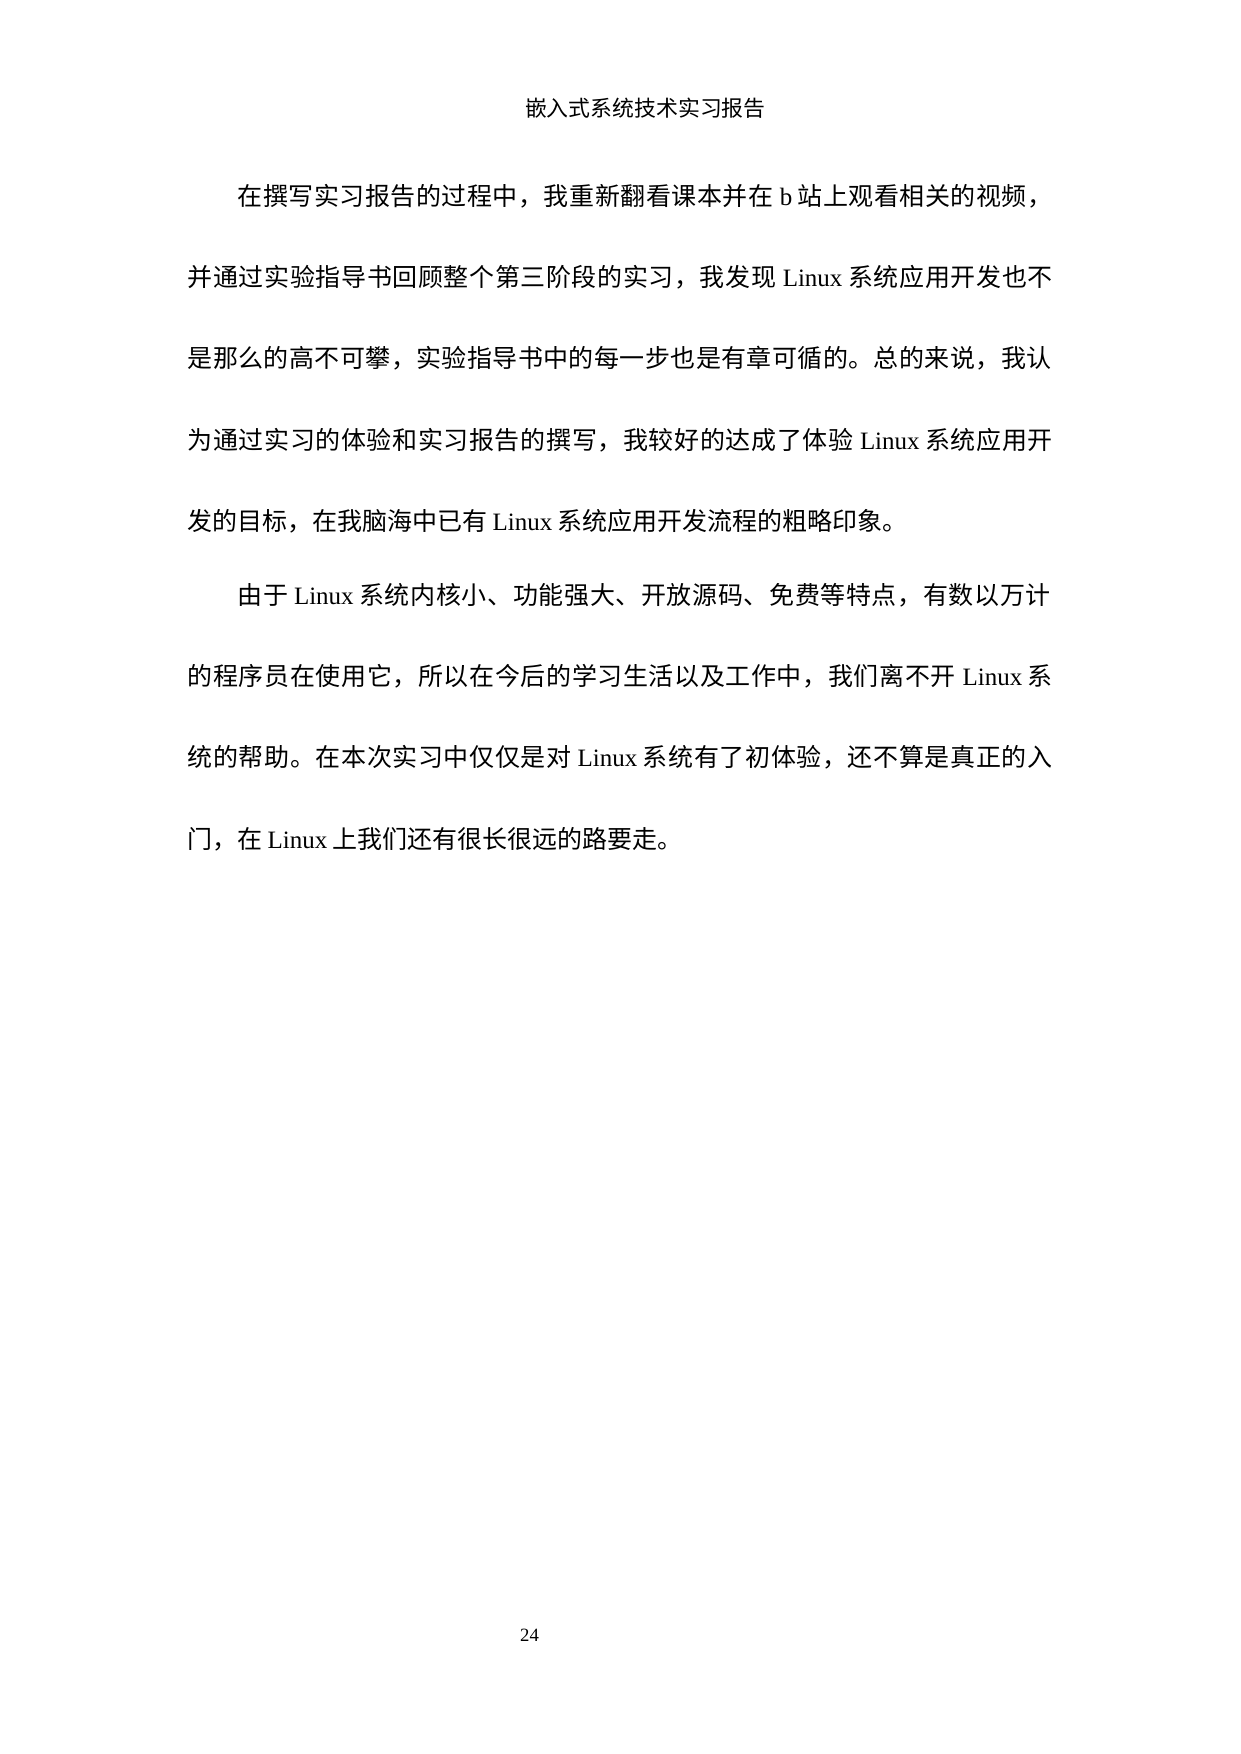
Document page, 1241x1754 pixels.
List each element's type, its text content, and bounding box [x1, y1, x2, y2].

text 由于Linux系统内核小、功能强大、开放源码、免费等特点，有数以万计的程序员在使用它，所以在今后的学习生活以及工作中，我们离不开Linux系统的帮助。在本次实习中仅仅是对Linux系统有了初体验，还不算是真正的入门，在Linux上我们还有很长很远的路要走。 [187, 561, 1053, 870]
text 在撰写实习报告的过程中，我重新翻看课本并在b站上观看相关的视频，并通过实验指导书回顾整个第三阶段的实习，我发现Linux系统应用开发也不是那么的高不可攀，实验指导书中的每一步也是有章可循的。总的来说，我认为通过实习的体验和实习报告的撰写，我较好的达成了体验Linux系统应用开发的目标，在我脑海中已有Linux系统应用开发流程的粗略印象。 [187, 162, 1053, 552]
